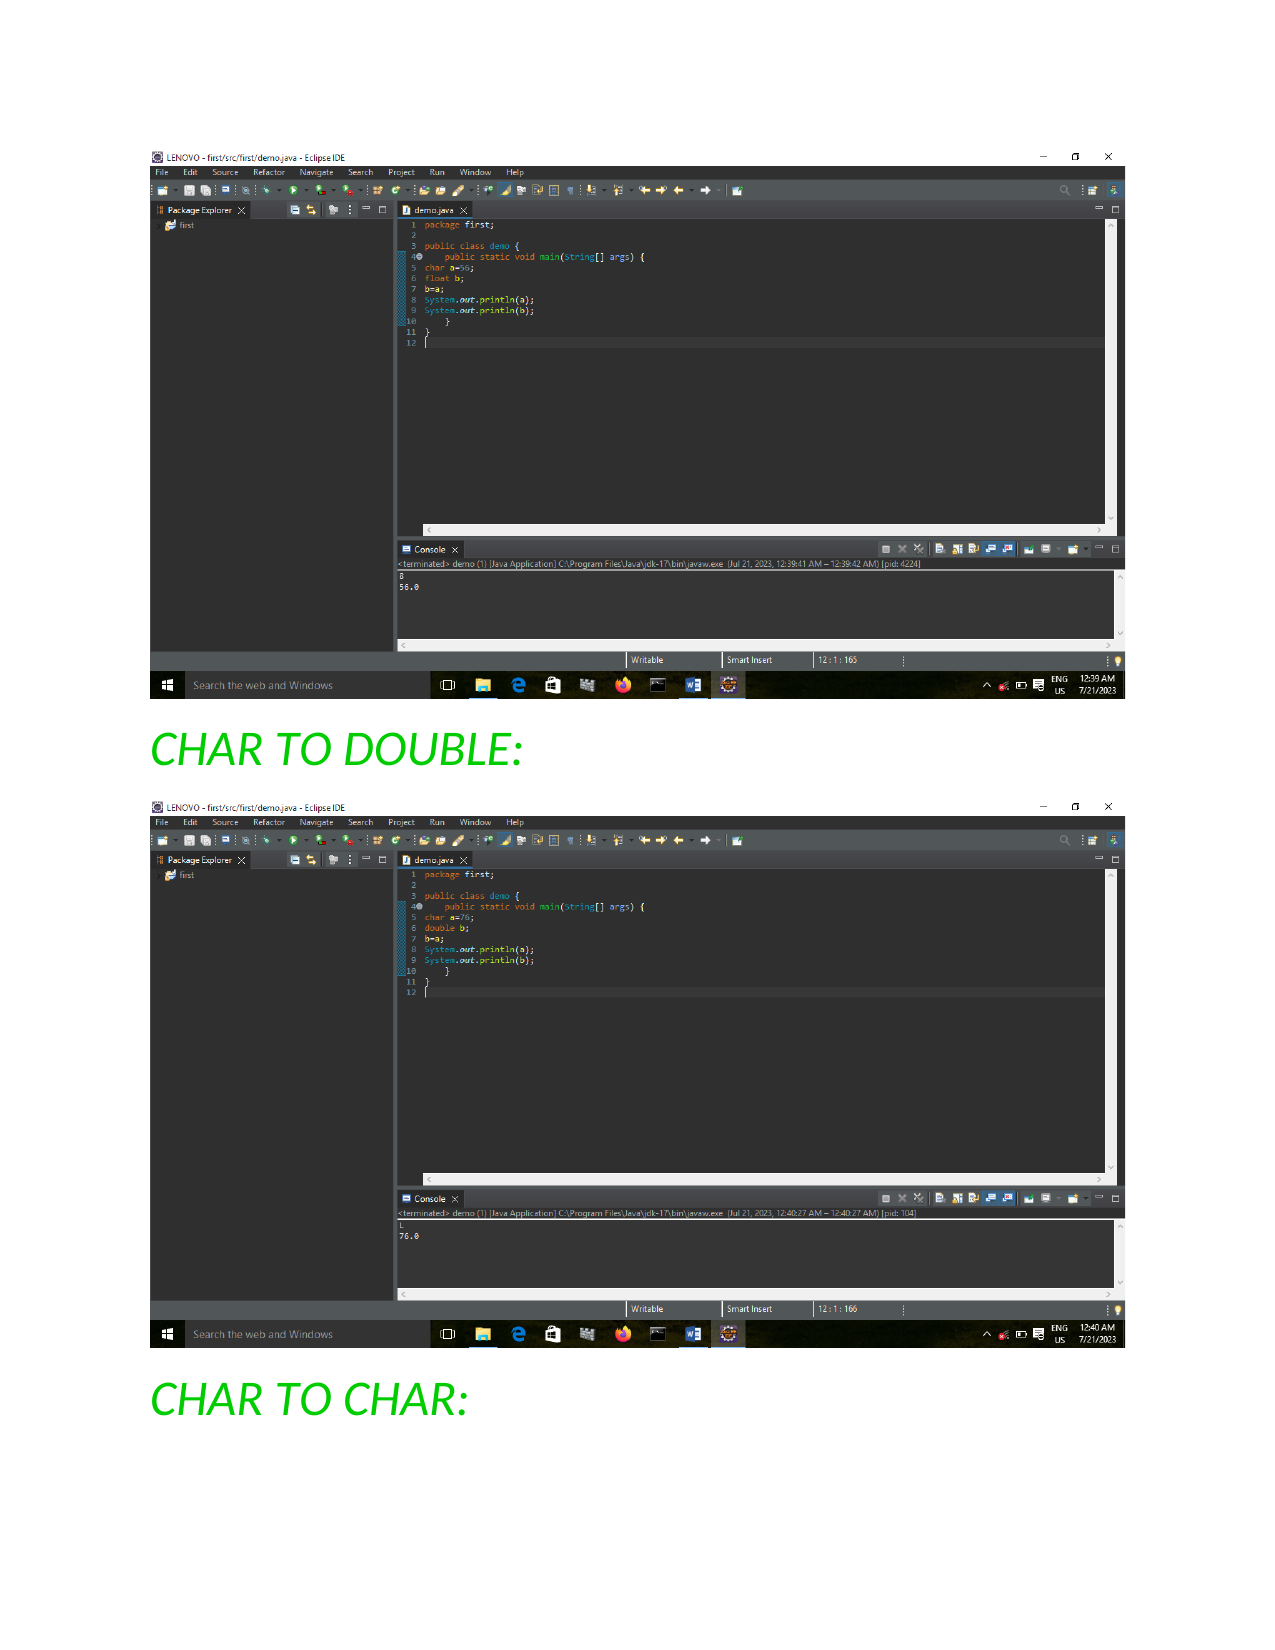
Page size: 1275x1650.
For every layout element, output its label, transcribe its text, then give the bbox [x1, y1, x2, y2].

text CHAR TO DOUBLE: [150, 717, 1125, 778]
text CHAR TO CHAR: [150, 1366, 1125, 1427]
picture [150, 150, 1125, 699]
picture [150, 799, 1125, 1348]
